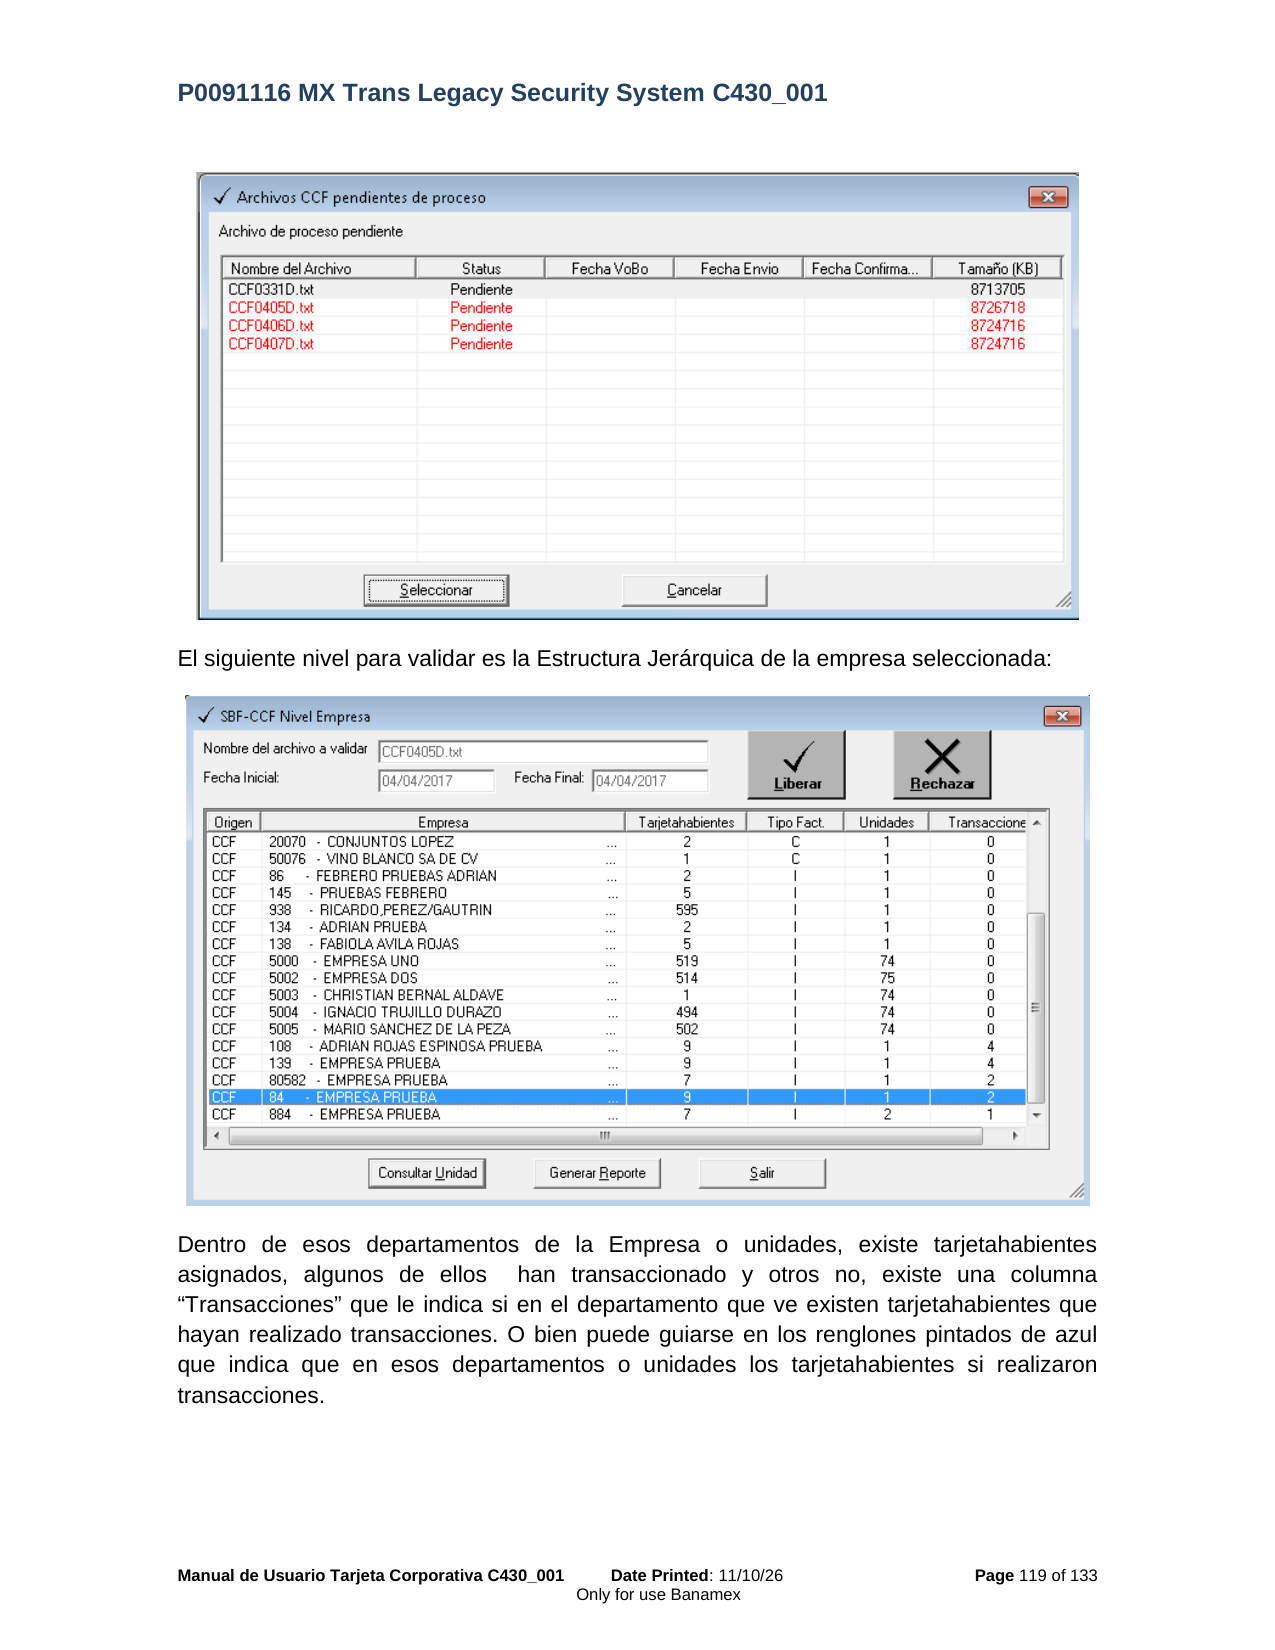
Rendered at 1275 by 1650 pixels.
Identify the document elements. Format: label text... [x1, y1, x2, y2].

picture [185, 695, 1090, 1206]
text El siguiente nivel para validar es la Estructura Jerárquica de la empresa seleccionada: [177, 644, 1098, 671]
picture [196, 172, 1079, 620]
text Dentro de esos departamentos de la Empresa o unidades, existe tarjetahabientes asignados, algunos de ellos han transaccionado y otros no, existe una columna “Transacciones” que le indica si en el departamento que ve existen tarjetahabientes que hayan realizado transacciones. O bien puede guiarse en los renglones pintados de azul que indica que en esos departamentos o unidades los tarjetahabientes si realizaron transacciones. [177, 1231, 1098, 1408]
